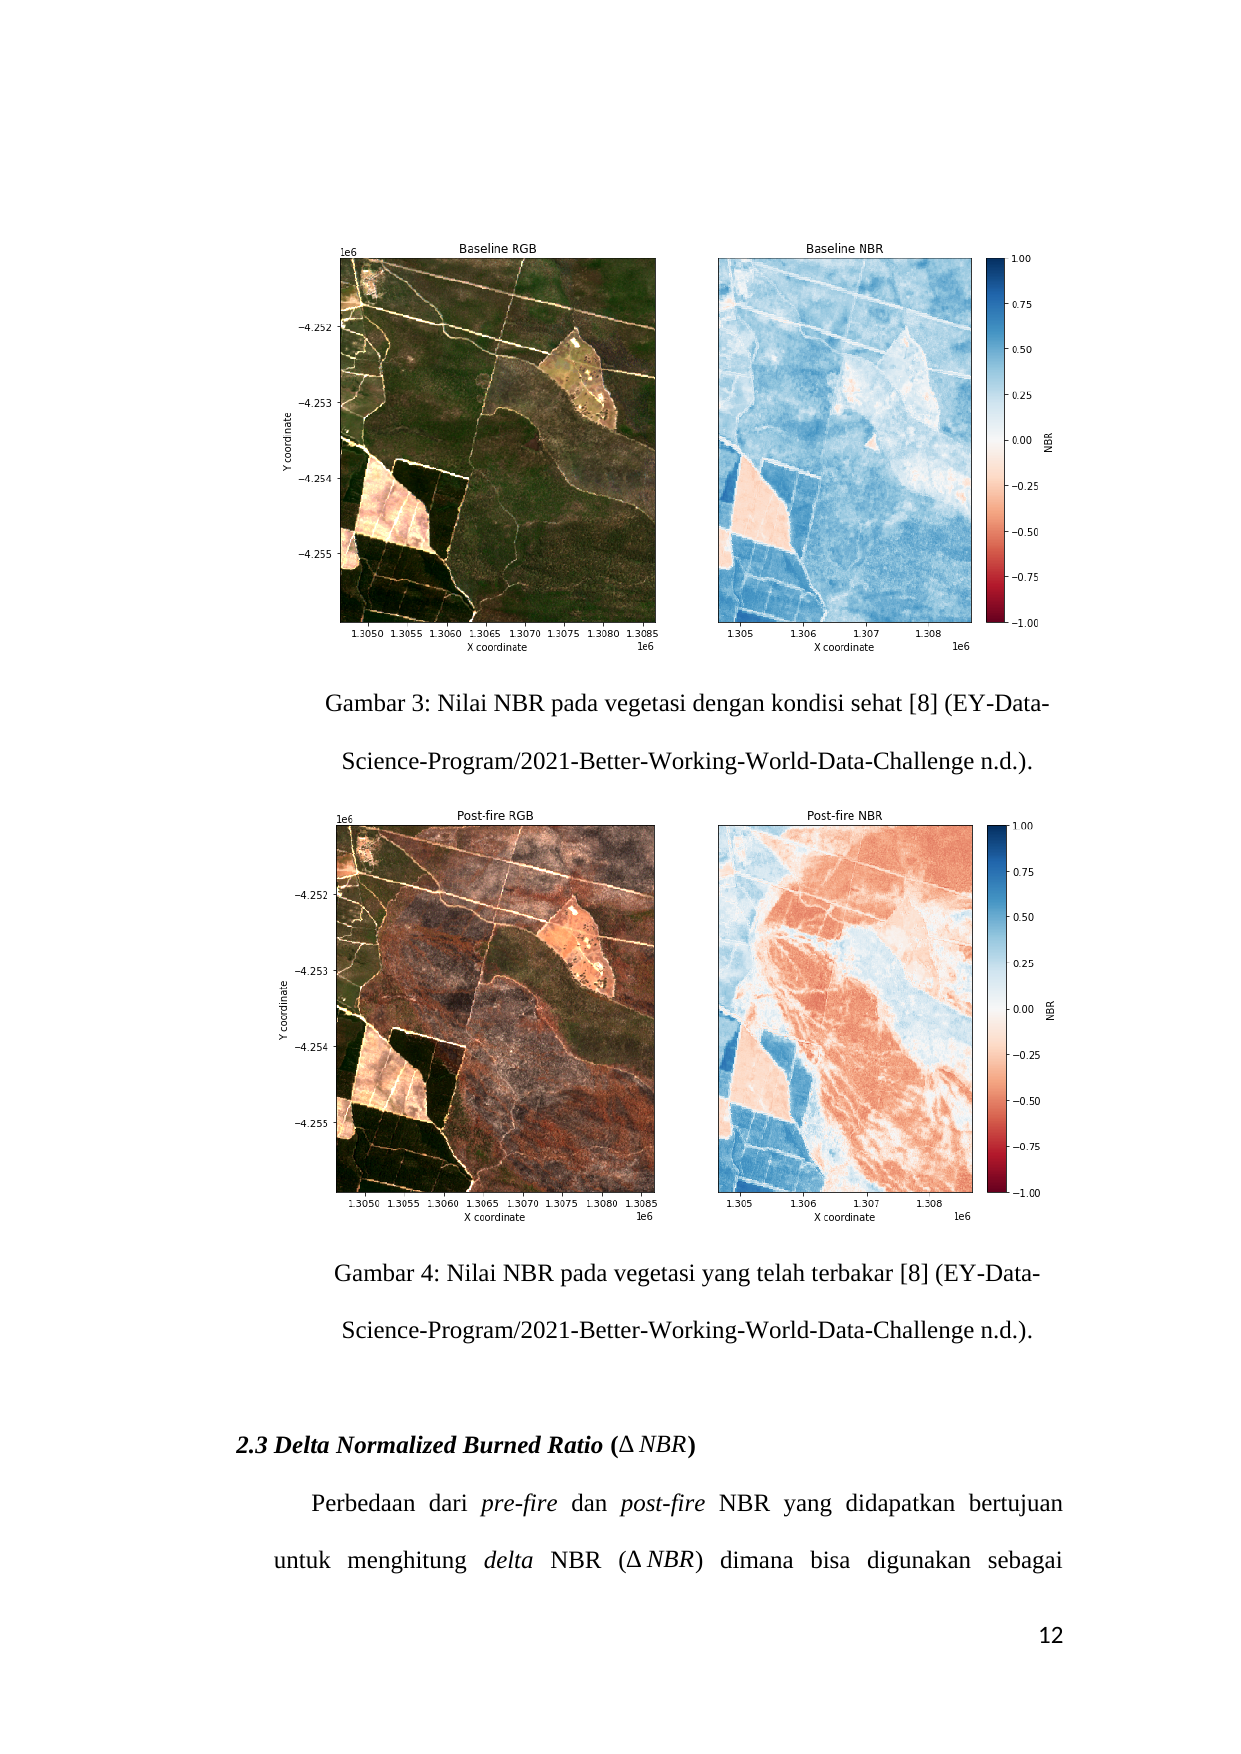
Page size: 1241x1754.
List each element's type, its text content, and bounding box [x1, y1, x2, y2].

picture [277, 236, 1059, 658]
list Gambar 4: Nilai NBR pada vegetasi yang telah terbakar [8] . [311, 1258, 1063, 1344]
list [274, 1488, 1063, 1574]
picture [273, 803, 1060, 1228]
list Gambar 3: Nilai NBR pada vegetasi dengan kondisi sehat [8] . [311, 688, 1063, 774]
list Delta Normalized Burned Ratio () [236, 1431, 1063, 1459]
